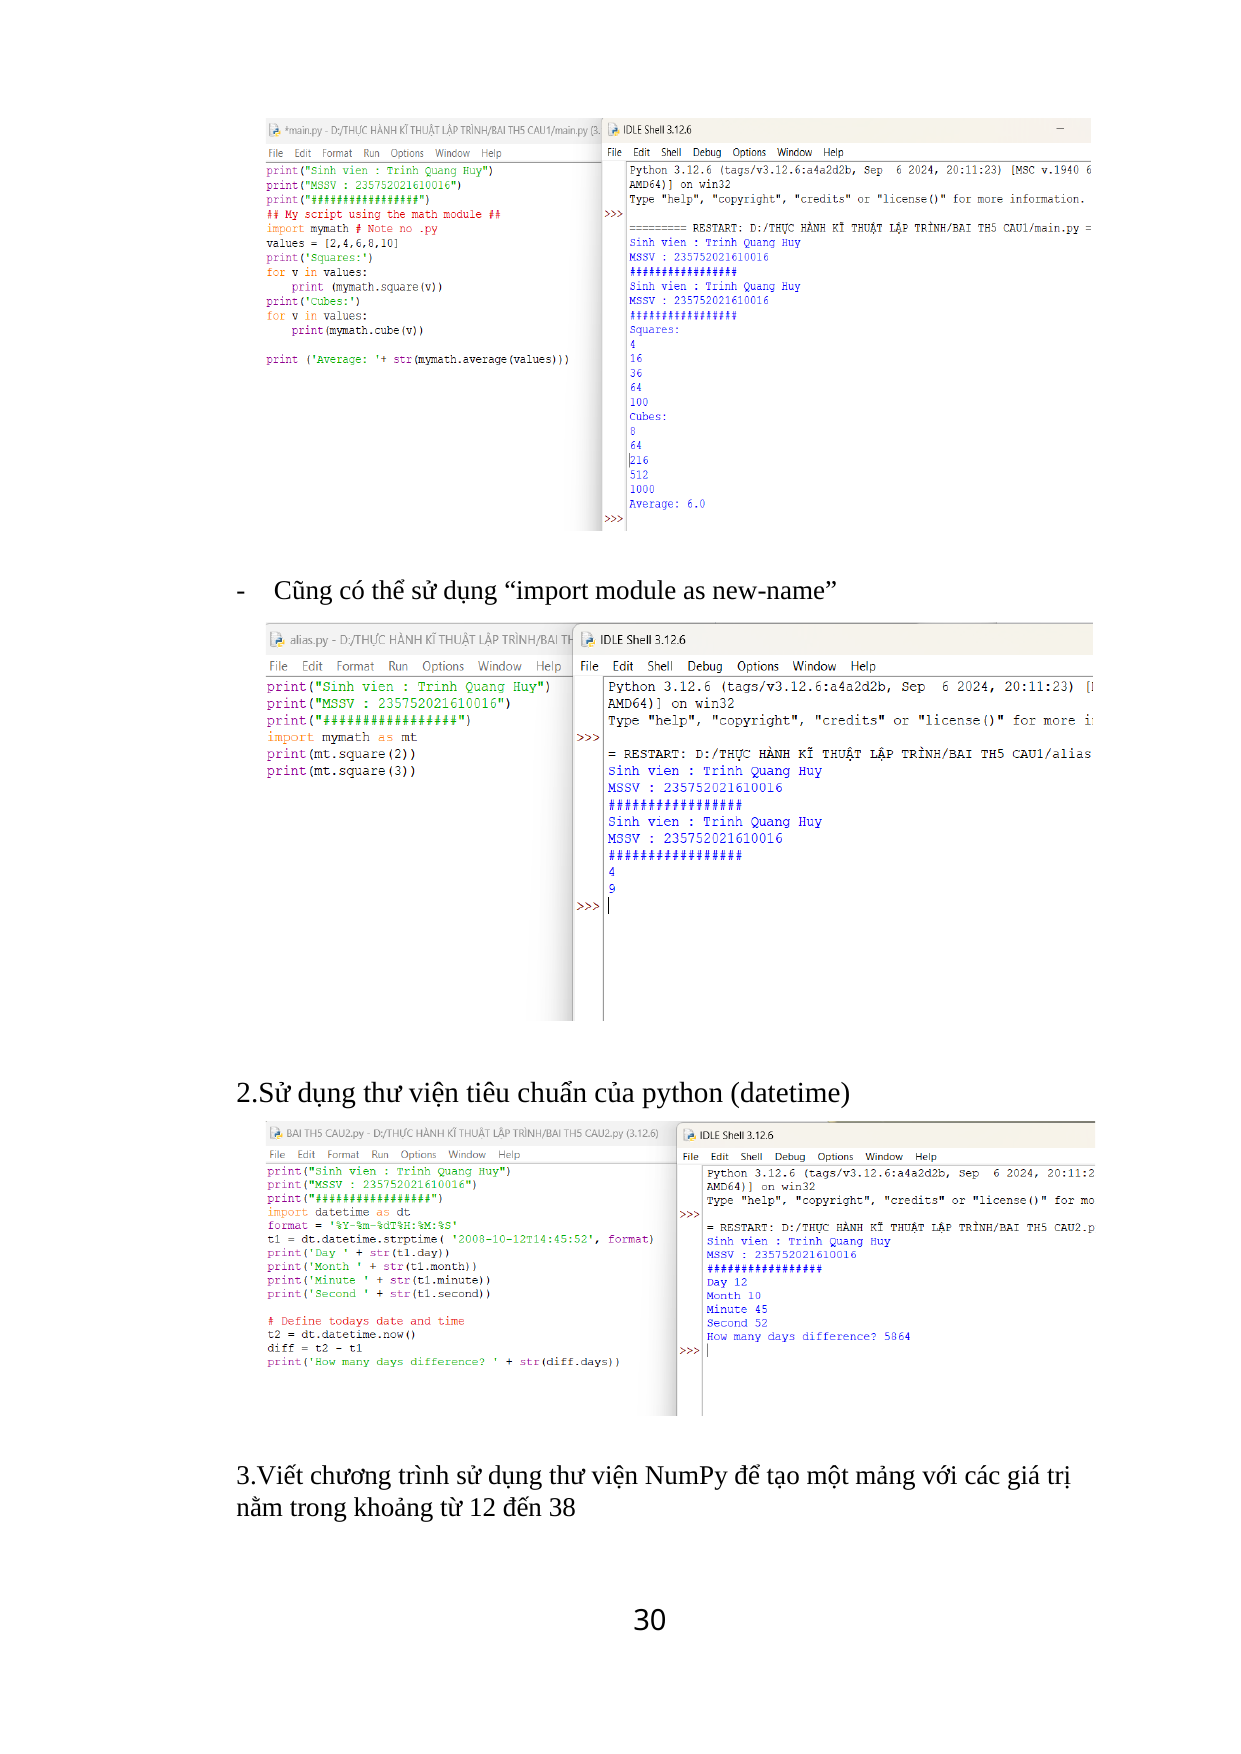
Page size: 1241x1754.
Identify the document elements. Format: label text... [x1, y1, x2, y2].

text 3.Viết chương trình sử dụng thư viện NumPy để tạo một mảng với các giá trị nằm trong khoảng từ 12 đến 38 [236, 1459, 1122, 1522]
picture [265, 622, 1093, 1021]
text 2.Sử dụng thư viện tiêu chuẩn của python (datetime) [236, 1075, 1122, 1109]
list Cũng có thể sử dụng “import module as new-name” [236, 574, 1122, 605]
picture [265, 1121, 1096, 1416]
picture [265, 118, 1091, 531]
